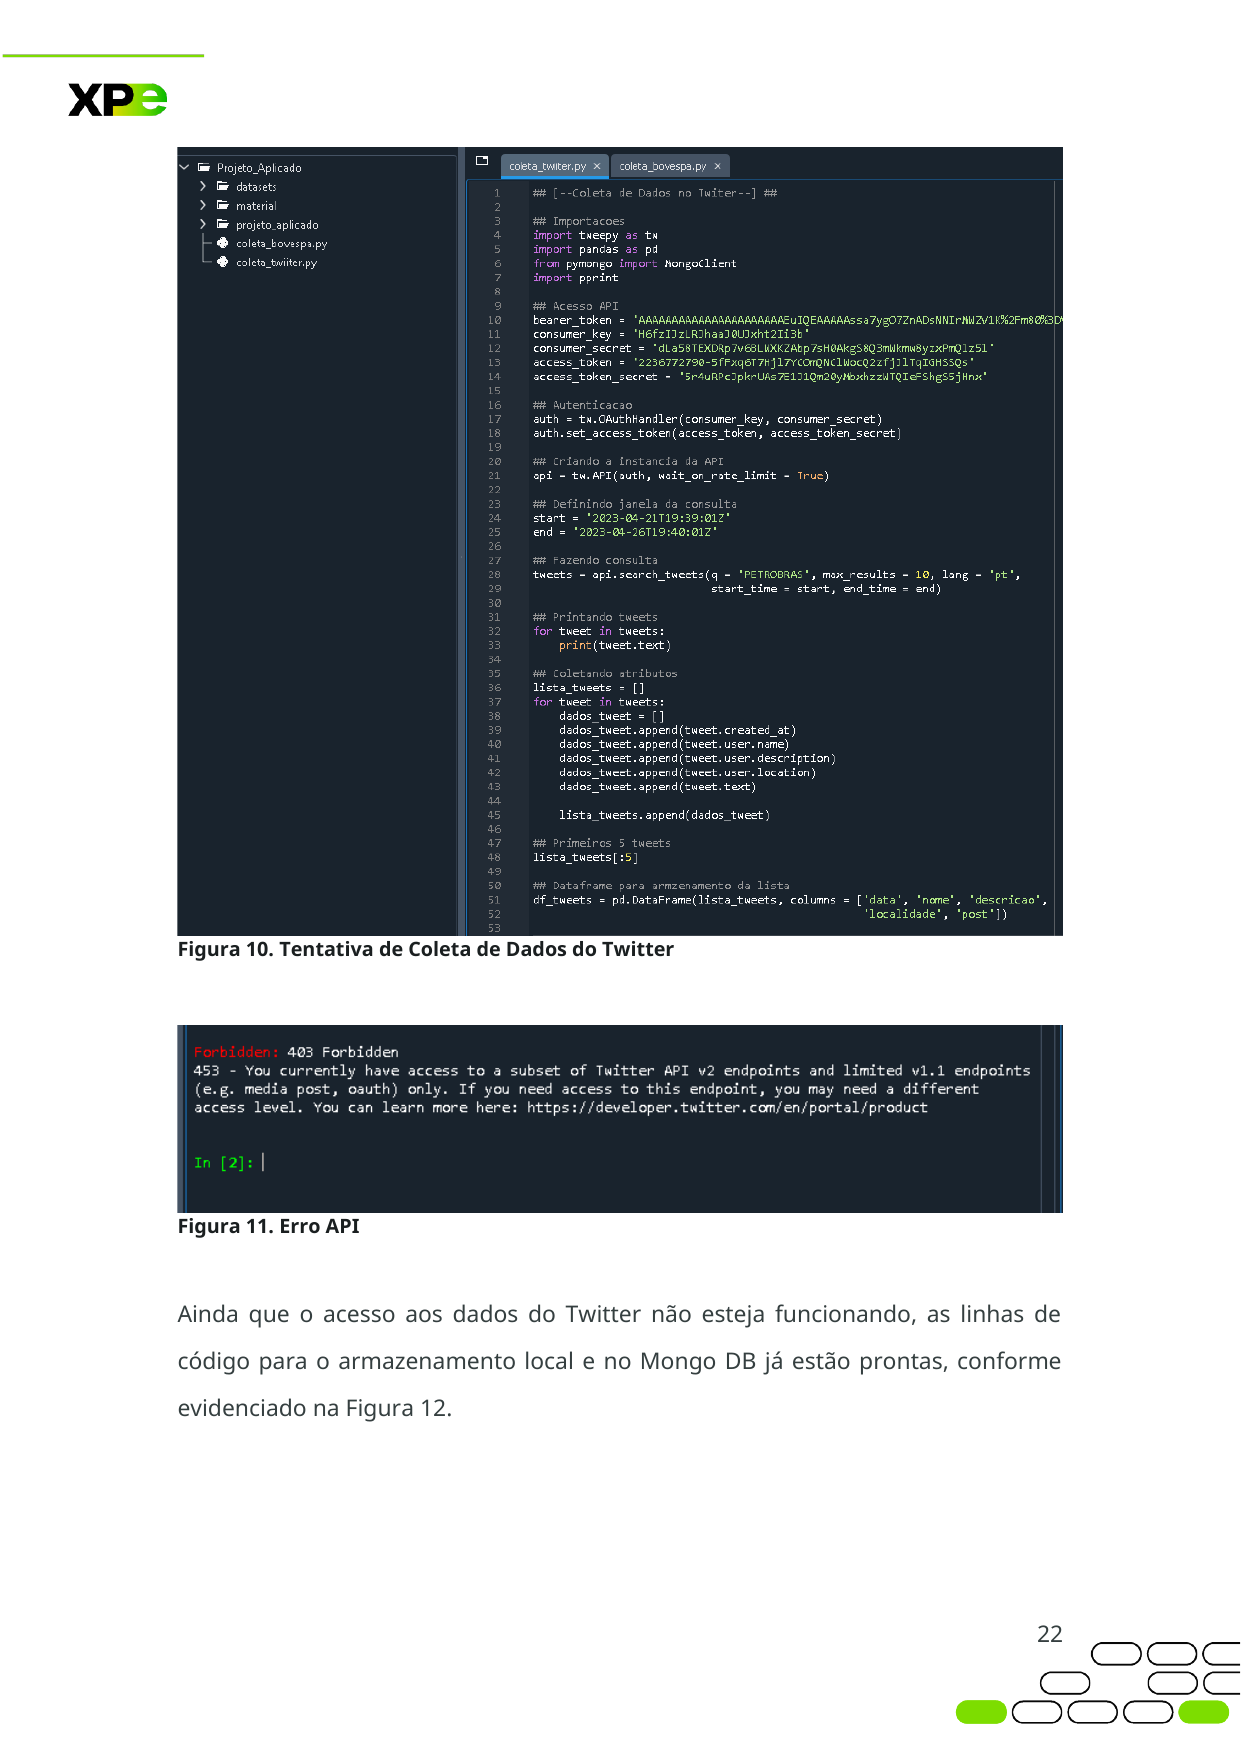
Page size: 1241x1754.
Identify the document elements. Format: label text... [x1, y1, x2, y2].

text Ainda que o acesso aos dados do Twitter não esteja funcionando, as linhas de código para o armazenamento local e no Mongo DB já estão prontas, conforme evidenciado na Figura 12. [177, 1298, 1063, 1423]
picture [955, 1642, 1241, 1724]
picture [2, 51, 1063, 936]
text Figura 11. Erro API [177, 1213, 1063, 1239]
picture [177, 1025, 1063, 1213]
text Figura 10. Tentativa de Coleta de Dados do Twitter [177, 936, 1063, 962]
